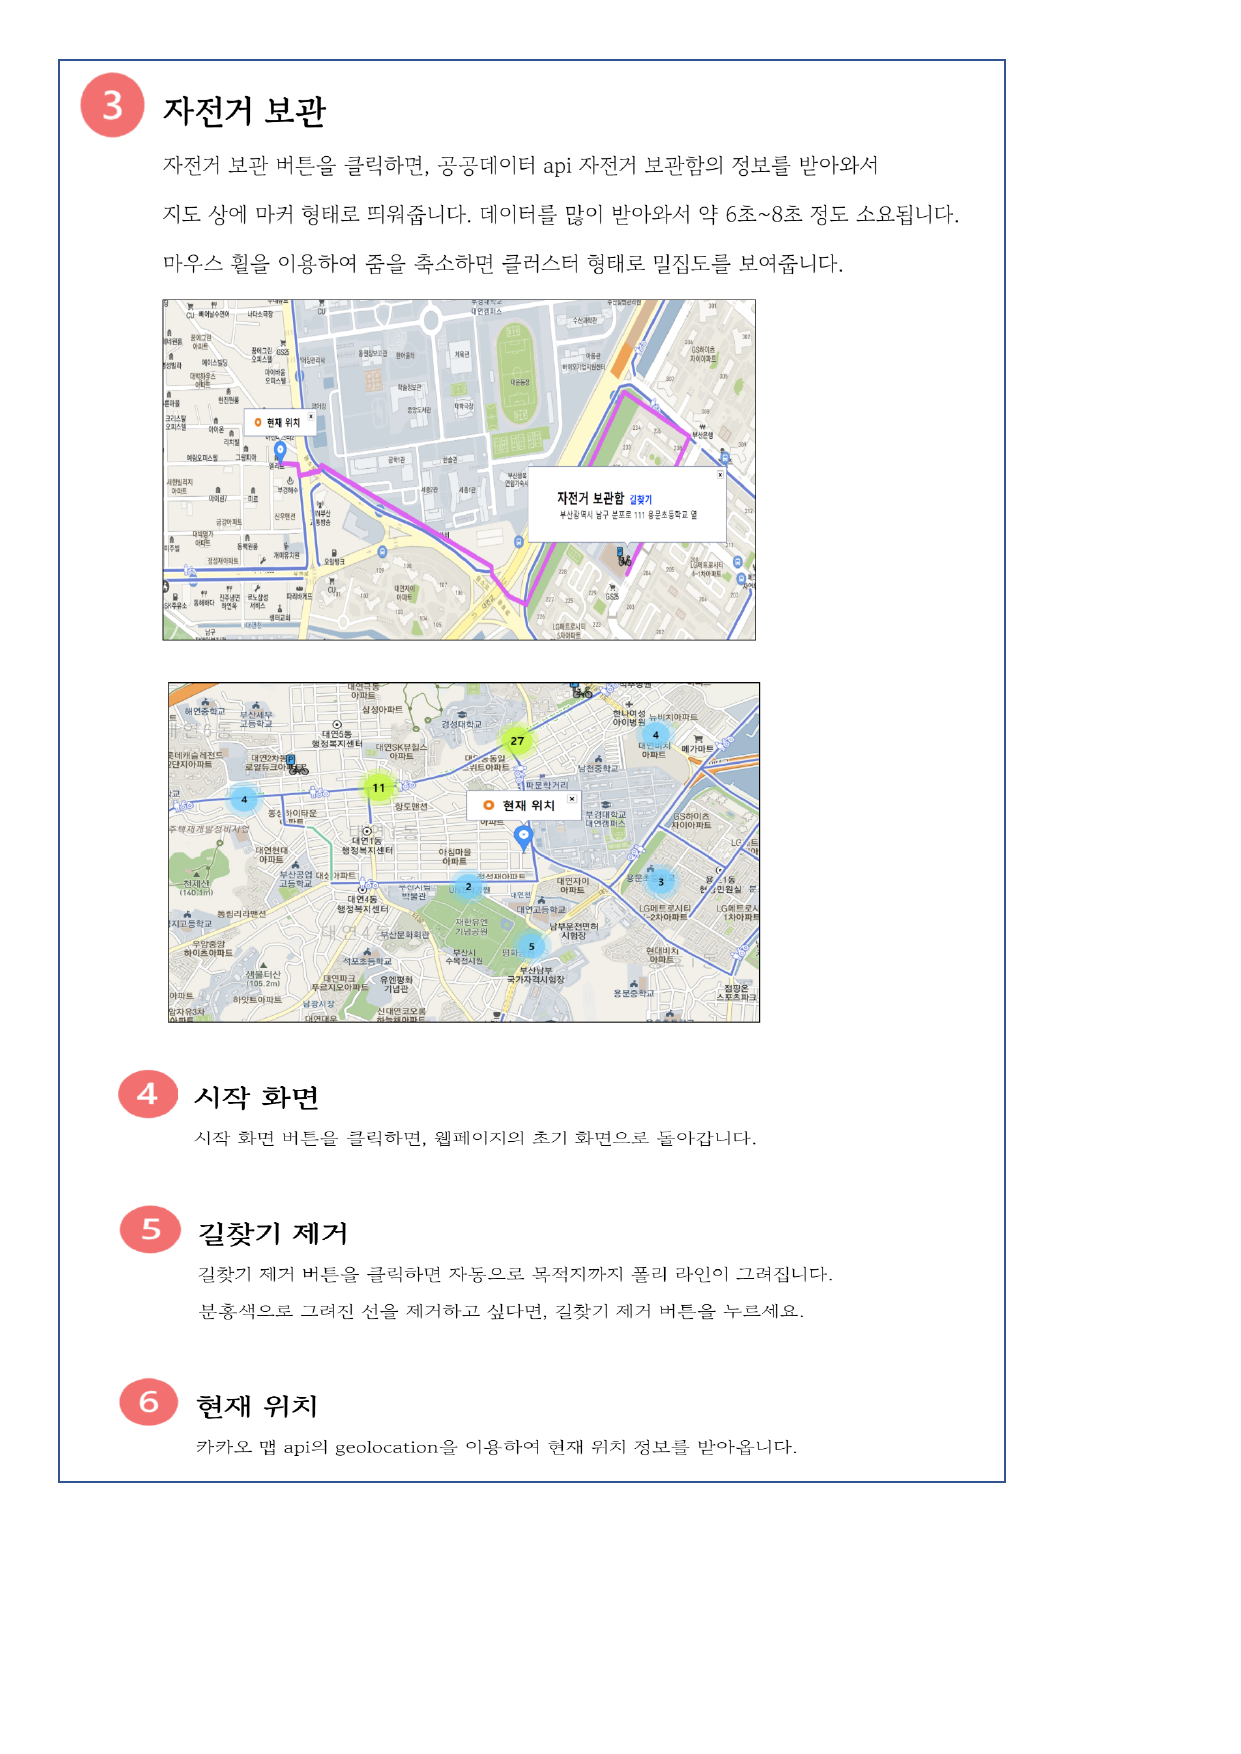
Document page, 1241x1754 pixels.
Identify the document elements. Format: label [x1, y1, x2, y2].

picture [60, 669, 801, 1045]
picture [60, 61, 999, 651]
picture [60, 1063, 872, 1476]
